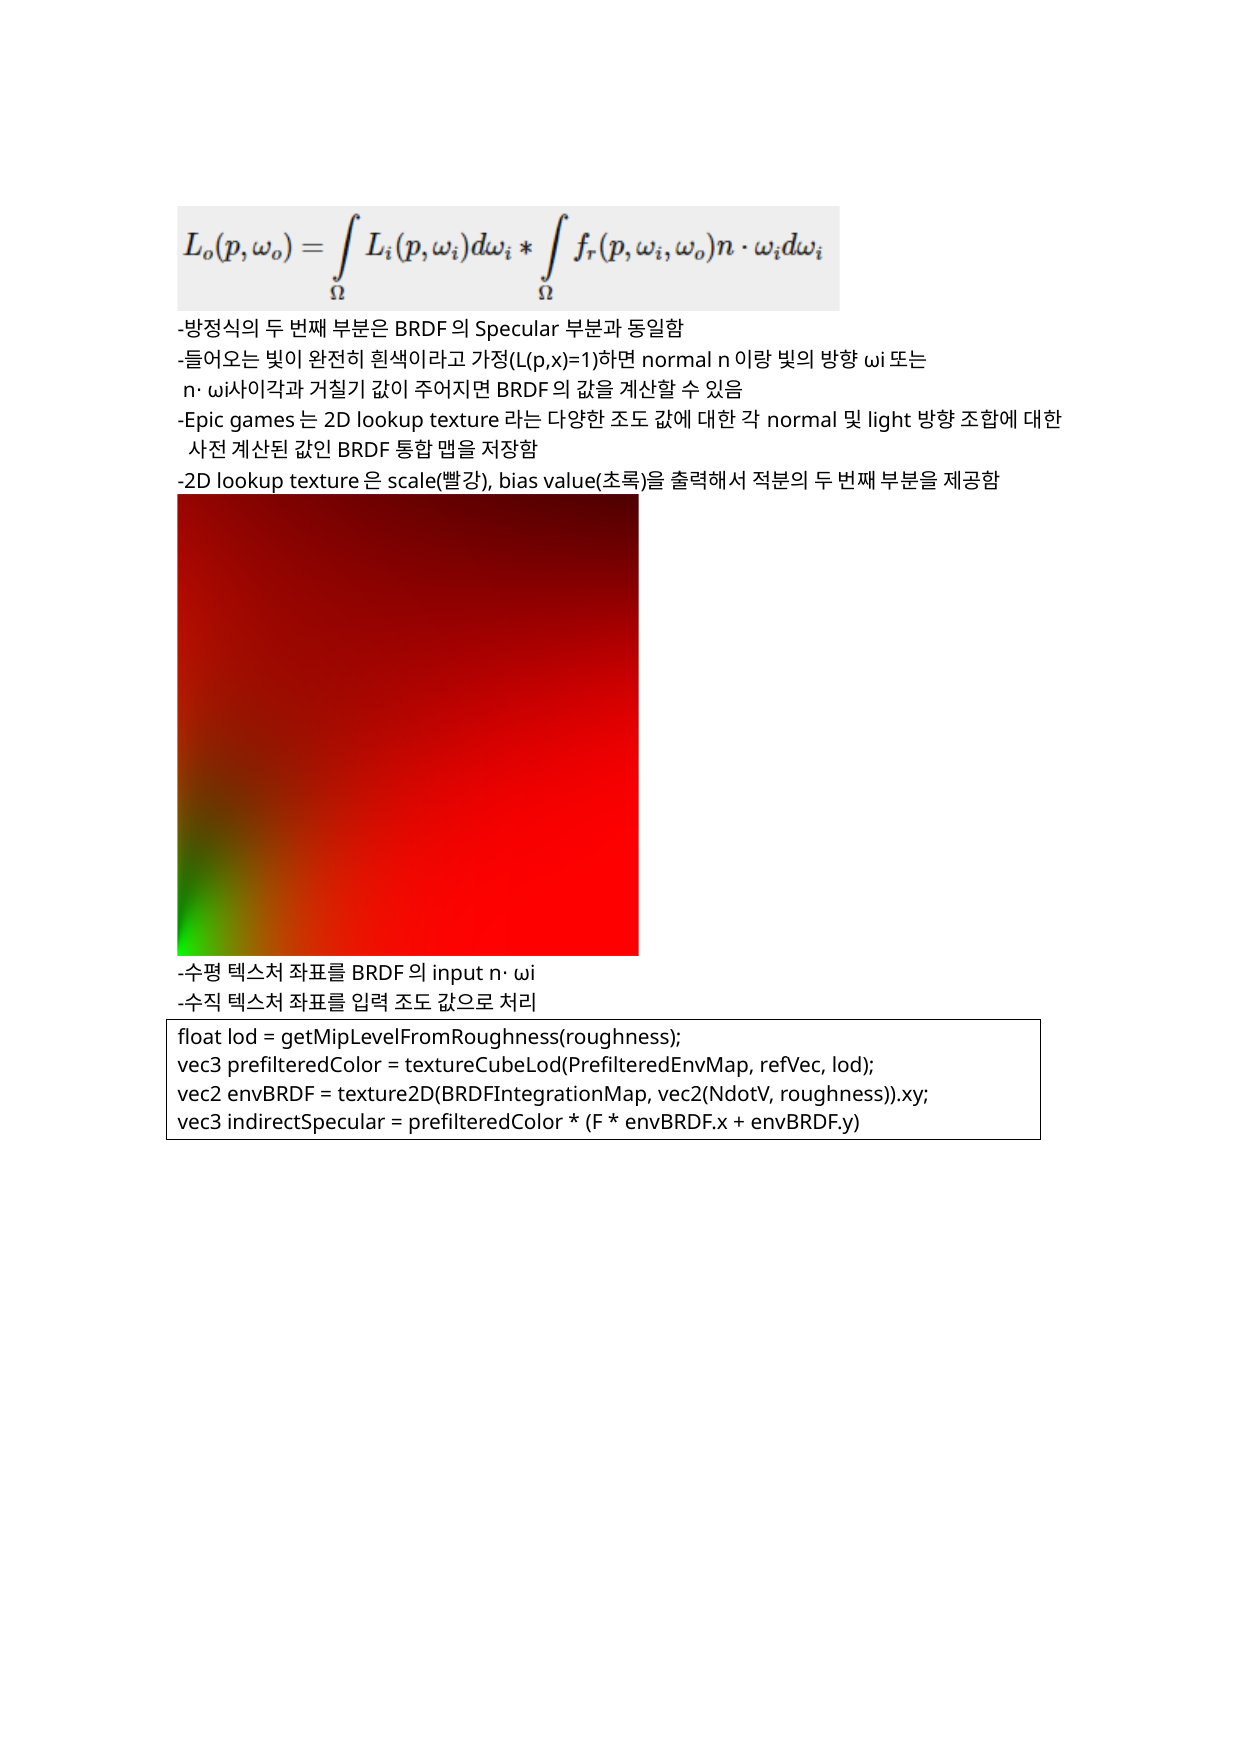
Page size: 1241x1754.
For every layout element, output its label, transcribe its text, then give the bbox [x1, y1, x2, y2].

text -들어오는 빛이 완전히 흰색이라고 가정(L(p,x)=1)하면 normal n이랑 빛의 방향 ωi또는 [177, 343, 1063, 373]
table_header float lod = getMipLevelFromRoughness(roughness); vec3 prefilteredColor = textureCubeLod(PrefilteredEnvMap, refVec, lod); vec2 envBRDF = texture2D(BRDFIntegrationMap, vec2(NdotV, roughness)).xy; vec3 indirectSpecular = prefilteredColor * (F * envBRDF.x + envBRDF.y) [167, 1020, 1040, 1139]
text -Epic games는 2D lookup texture라는 다양한 조도 값에 대한 각 normal 및 light 방향 조합에 대한 사전 계산된 값인 BRDF 통합 맵을 저장함 [177, 403, 1063, 464]
text -2D lookup texture은 scale(빨강), bias value(초록)을 출력해서 적분의 두 번째 부분을 제공함 [177, 464, 1063, 494]
text -수직 텍스처 좌표를 입력 조도 값으로 처리 [169, 986, 1071, 1018]
picture [177, 206, 840, 311]
picture [177, 494, 639, 956]
text n⋅ωi사이각과 거칠기 값이 주어지면 BRDF의 값을 계산할 수 있음 [177, 373, 1063, 403]
